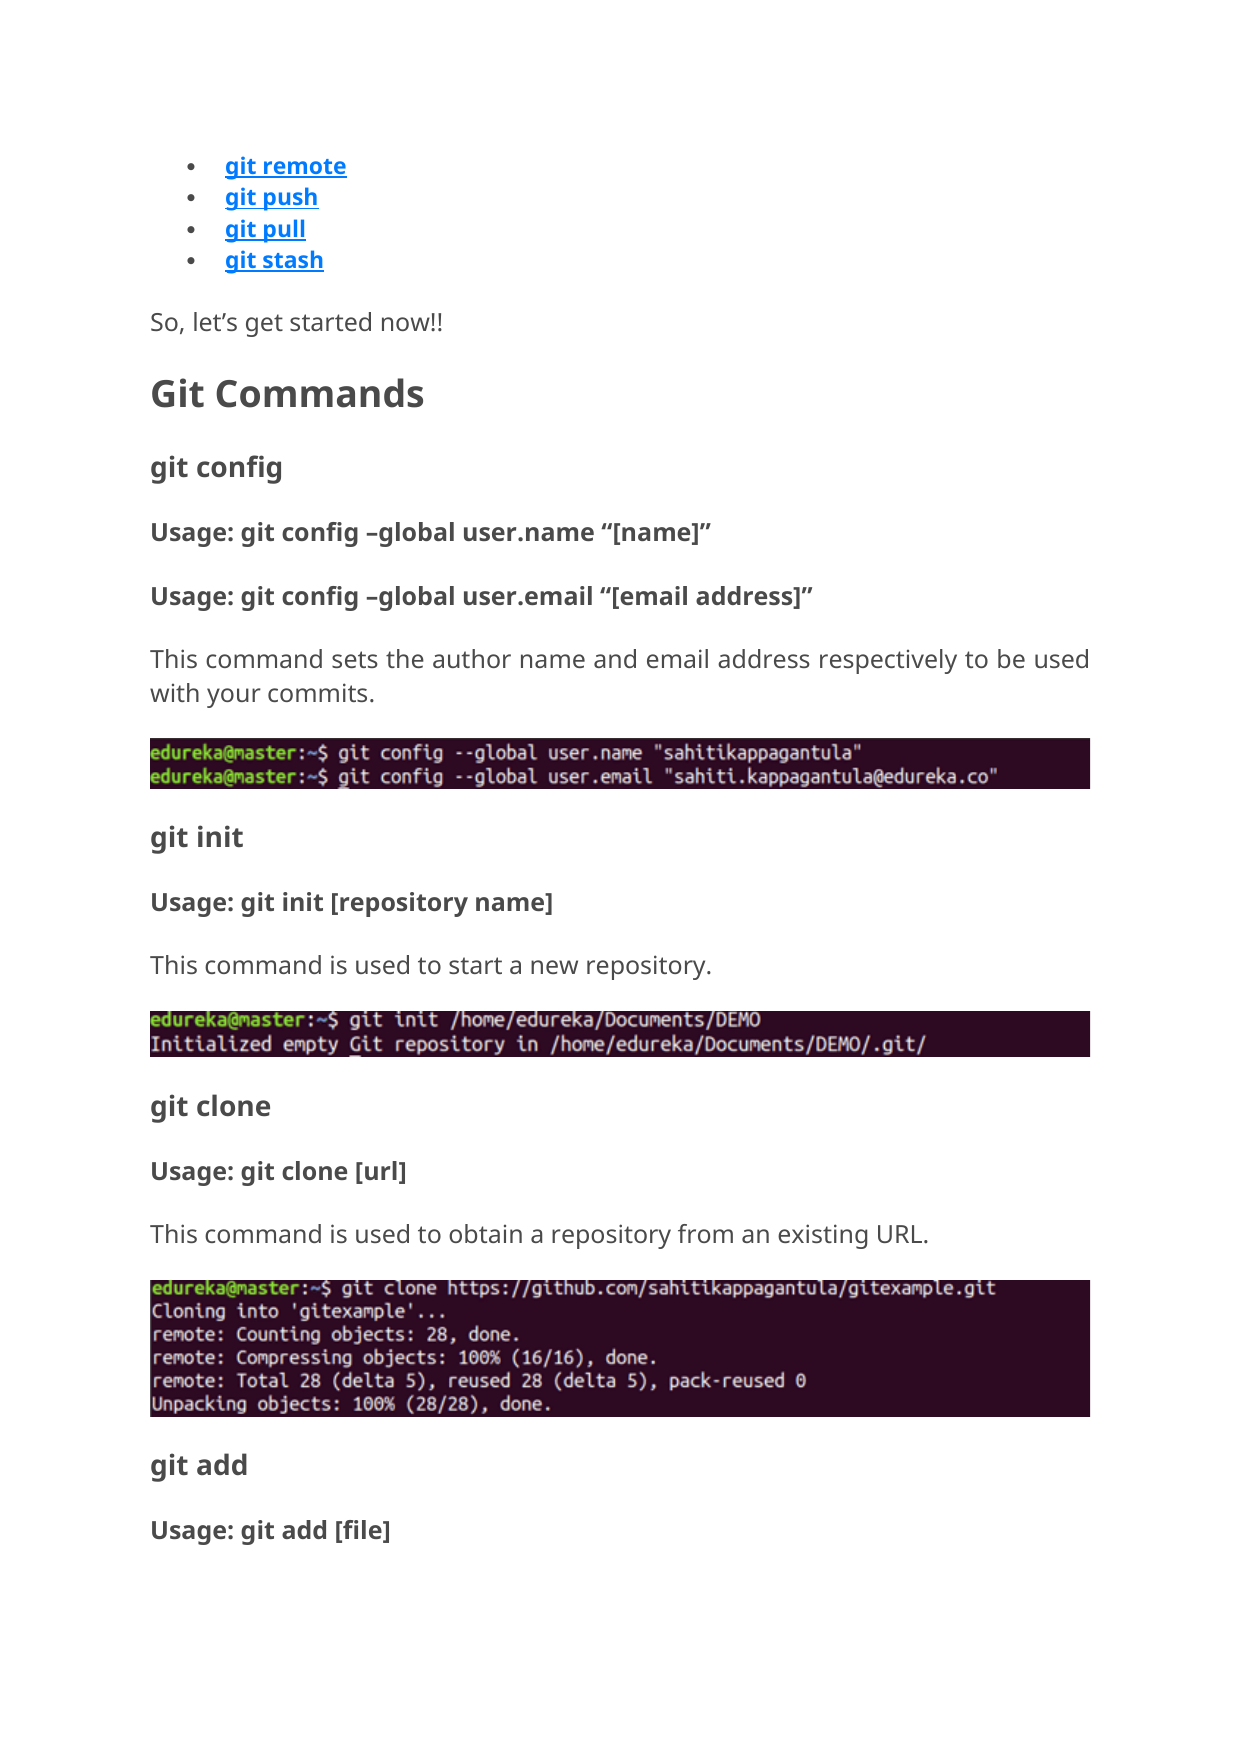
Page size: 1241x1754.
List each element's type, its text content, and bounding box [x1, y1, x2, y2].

text This command is used to obtain a repository from an existing URL. [150, 1217, 1090, 1251]
picture [150, 1011, 1091, 1057]
text So, let’s get started now!! [150, 304, 1090, 338]
list git pull [187, 212, 1090, 244]
text This command sets the author name and email address respectively to be used with your commits. [150, 642, 1090, 710]
text Usage: git config –global user.name “[name]” [150, 515, 1090, 549]
subtitle git clone [150, 1086, 1090, 1124]
subtitle Git Commands [150, 367, 1090, 418]
text This command is used to start a new repository. [150, 948, 1090, 982]
text Usage: git config –global user.email “[email address]” [150, 578, 1090, 612]
subtitle git add [150, 1445, 1090, 1484]
picture [150, 1280, 1091, 1417]
list git remote [187, 150, 1090, 181]
list git push [187, 181, 1090, 212]
list git stash [187, 244, 1090, 275]
text Usage: git clone [url] [150, 1154, 1090, 1188]
picture [150, 738, 1091, 789]
text Usage: git add [file] [150, 1513, 1090, 1547]
text Usage: git init [repository name] [150, 885, 1090, 919]
subtitle git init [150, 817, 1090, 856]
subtitle git config [150, 448, 1090, 486]
